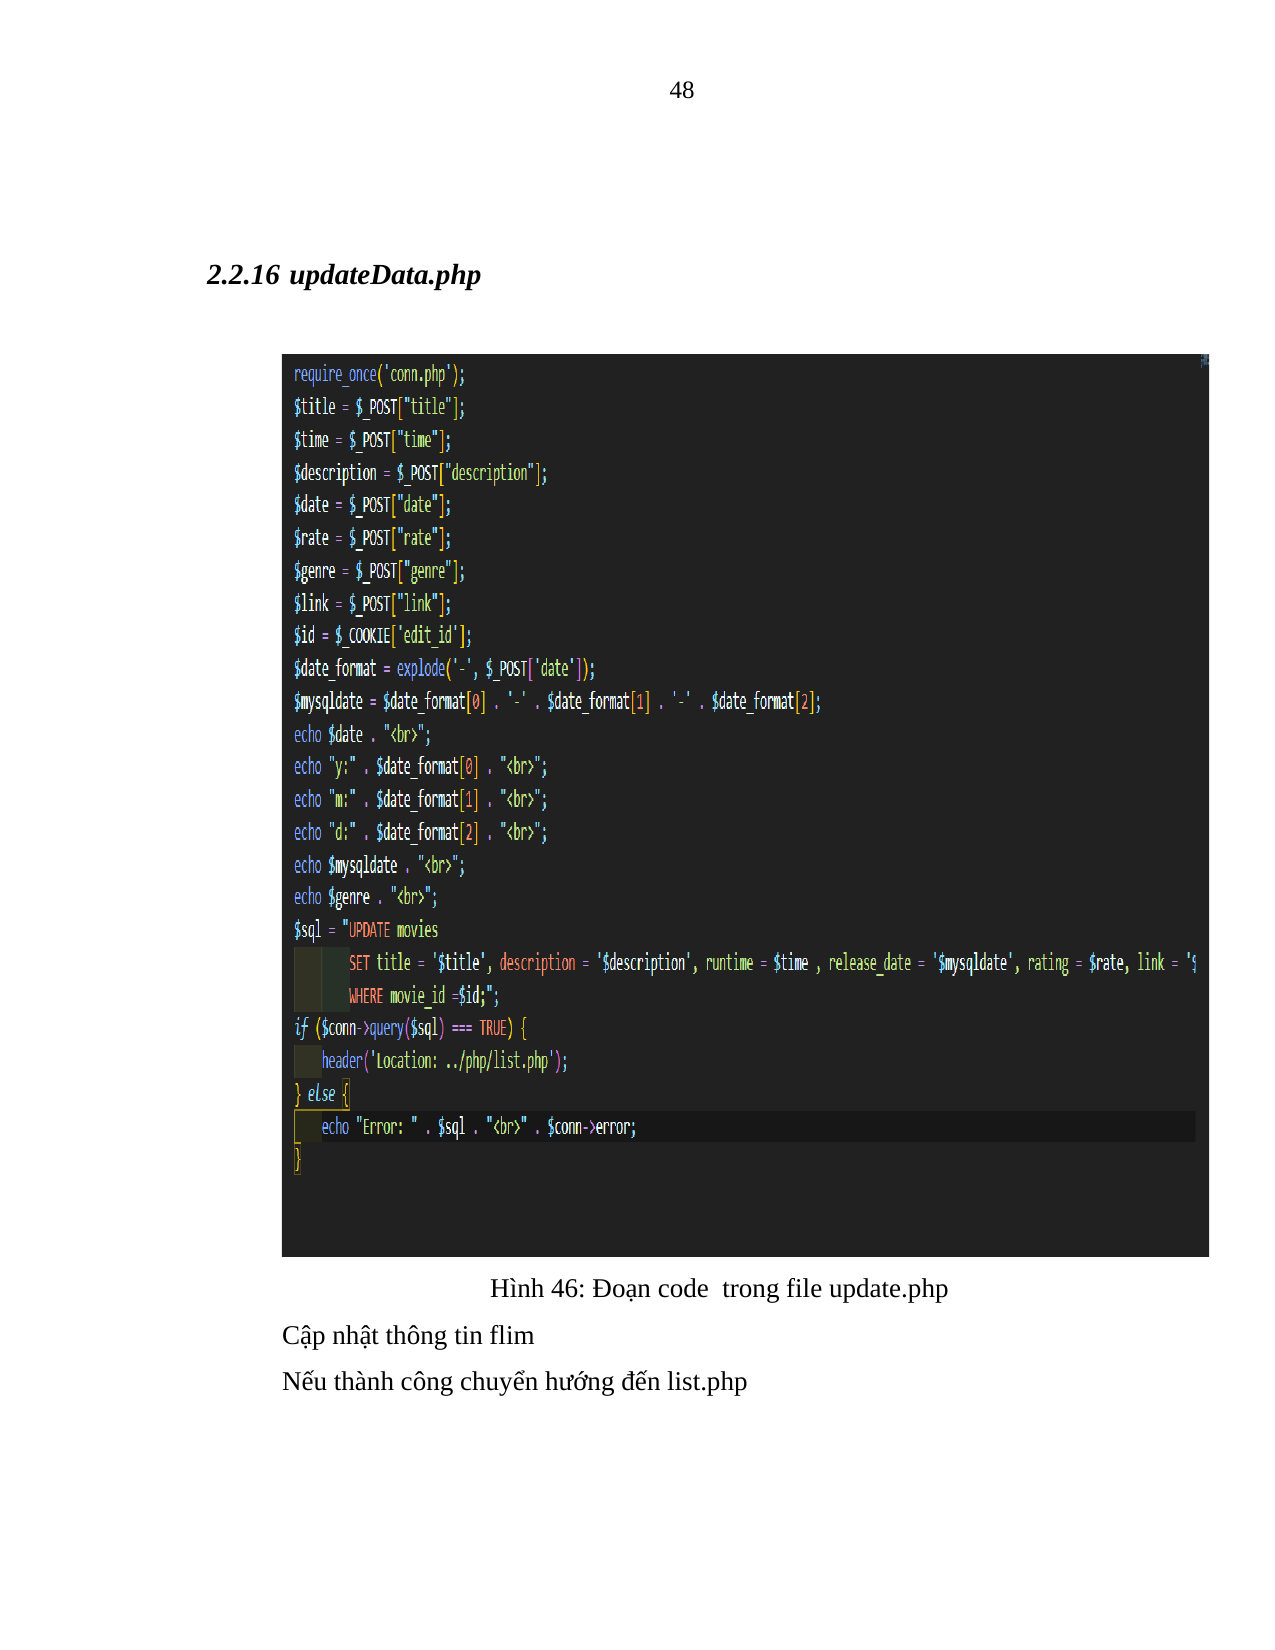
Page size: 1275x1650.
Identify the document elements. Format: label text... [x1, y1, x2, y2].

list updateData.php [207, 257, 1157, 291]
text Hình 46: Đoạn code trong file update.php [207, 1272, 1157, 1303]
picture [281, 354, 1210, 1257]
text Nếu thành công chuyển hướng đến list.php [207, 1365, 1157, 1397]
text Cập nhật thông tin flim [207, 1319, 1157, 1350]
